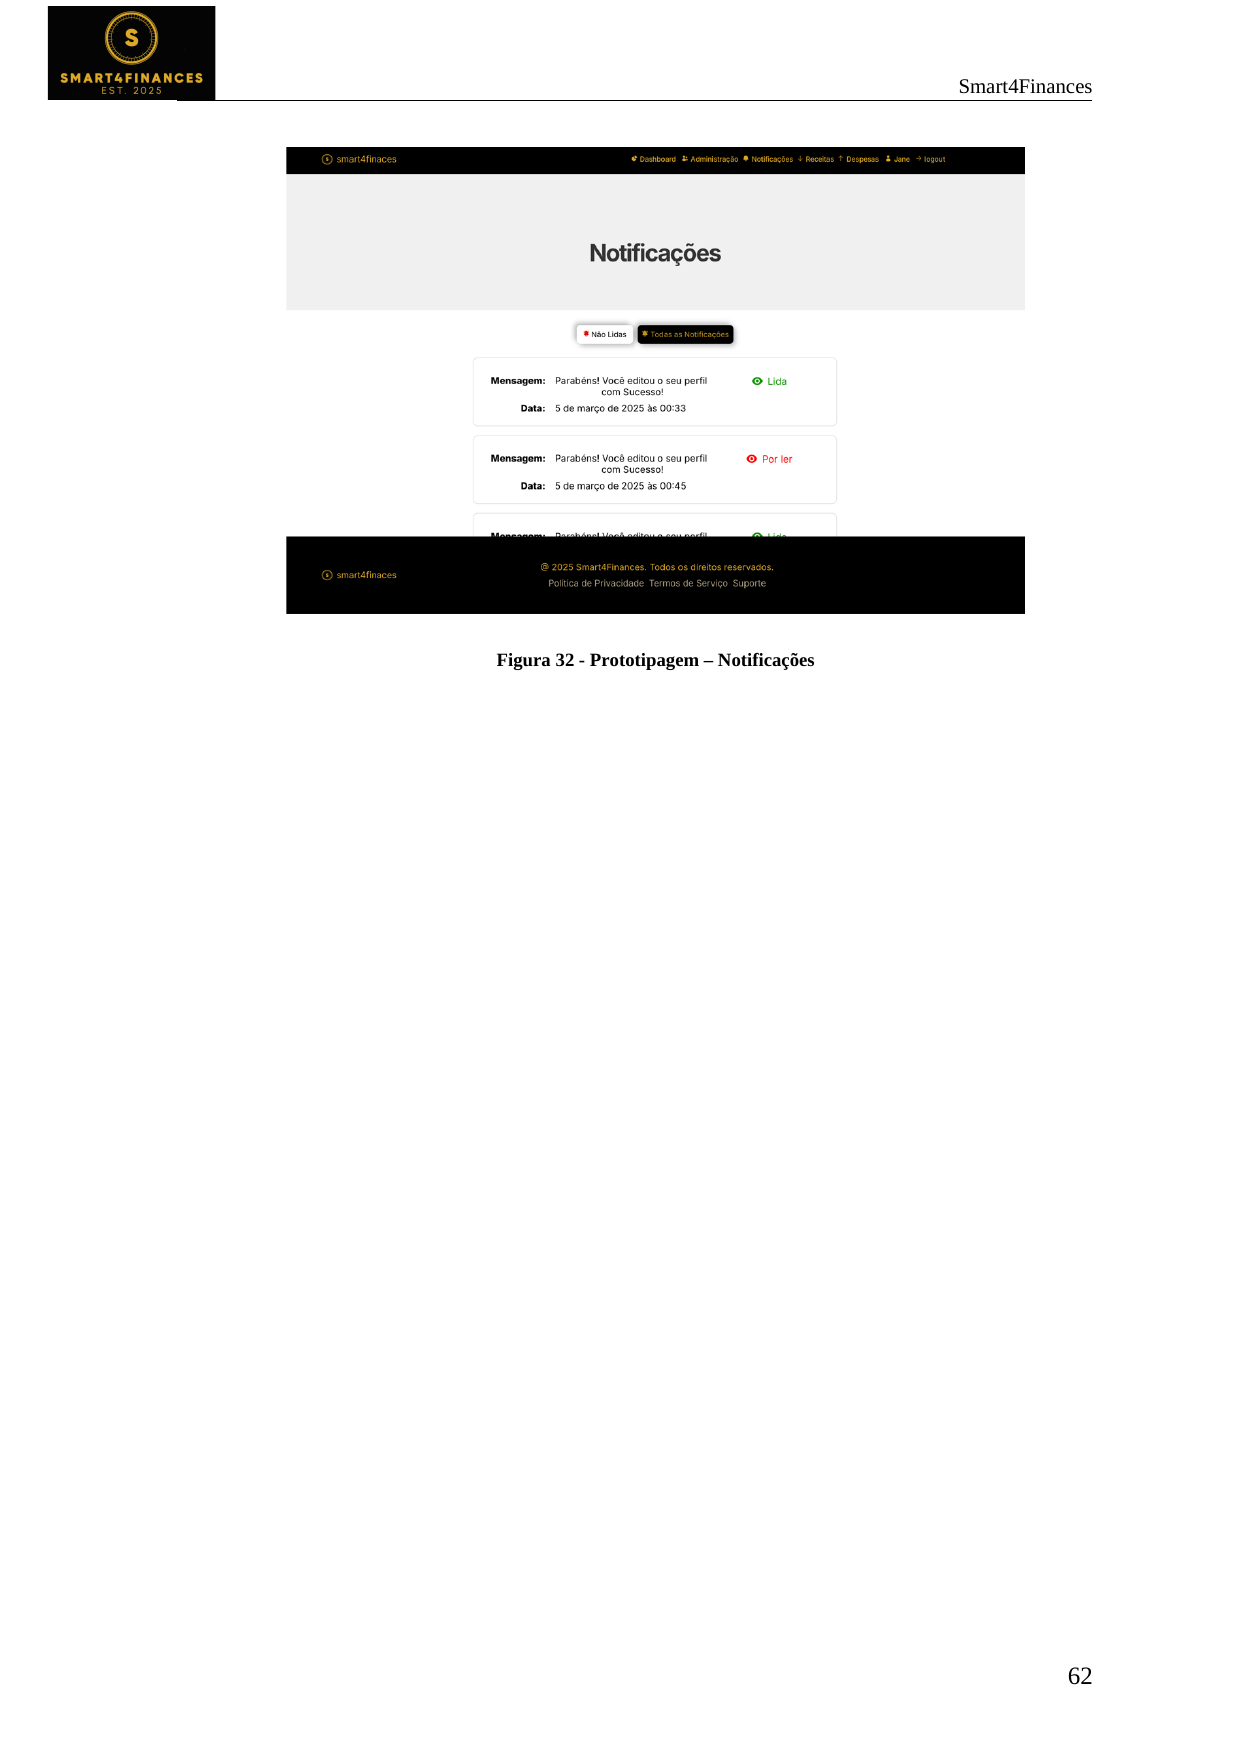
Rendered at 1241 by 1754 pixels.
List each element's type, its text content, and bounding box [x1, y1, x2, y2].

picture [47, 6, 216, 100]
picture [286, 147, 1025, 614]
